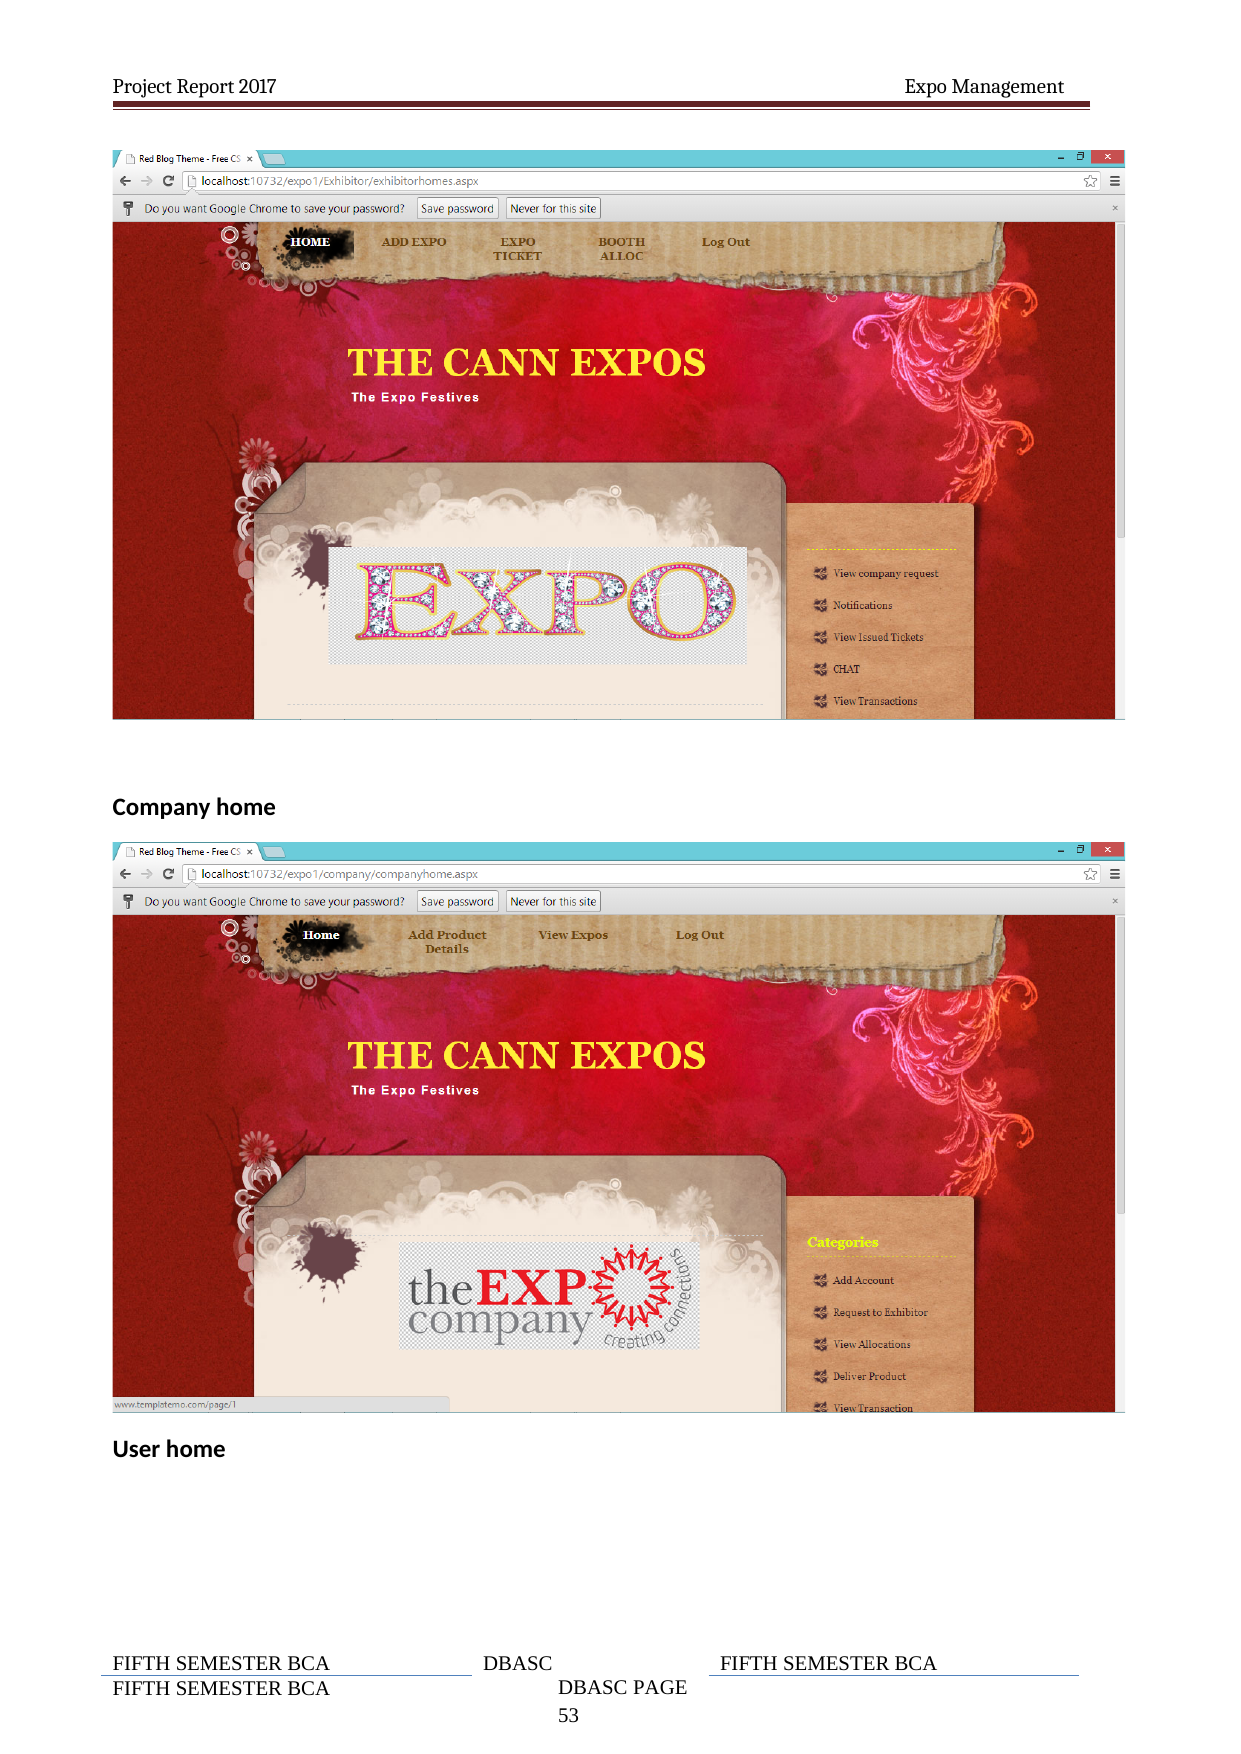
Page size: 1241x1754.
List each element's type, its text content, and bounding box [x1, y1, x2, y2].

picture [112, 150, 1125, 720]
text Company home [112, 792, 1090, 822]
text User home [112, 1433, 1090, 1464]
picture [112, 842, 1125, 1413]
